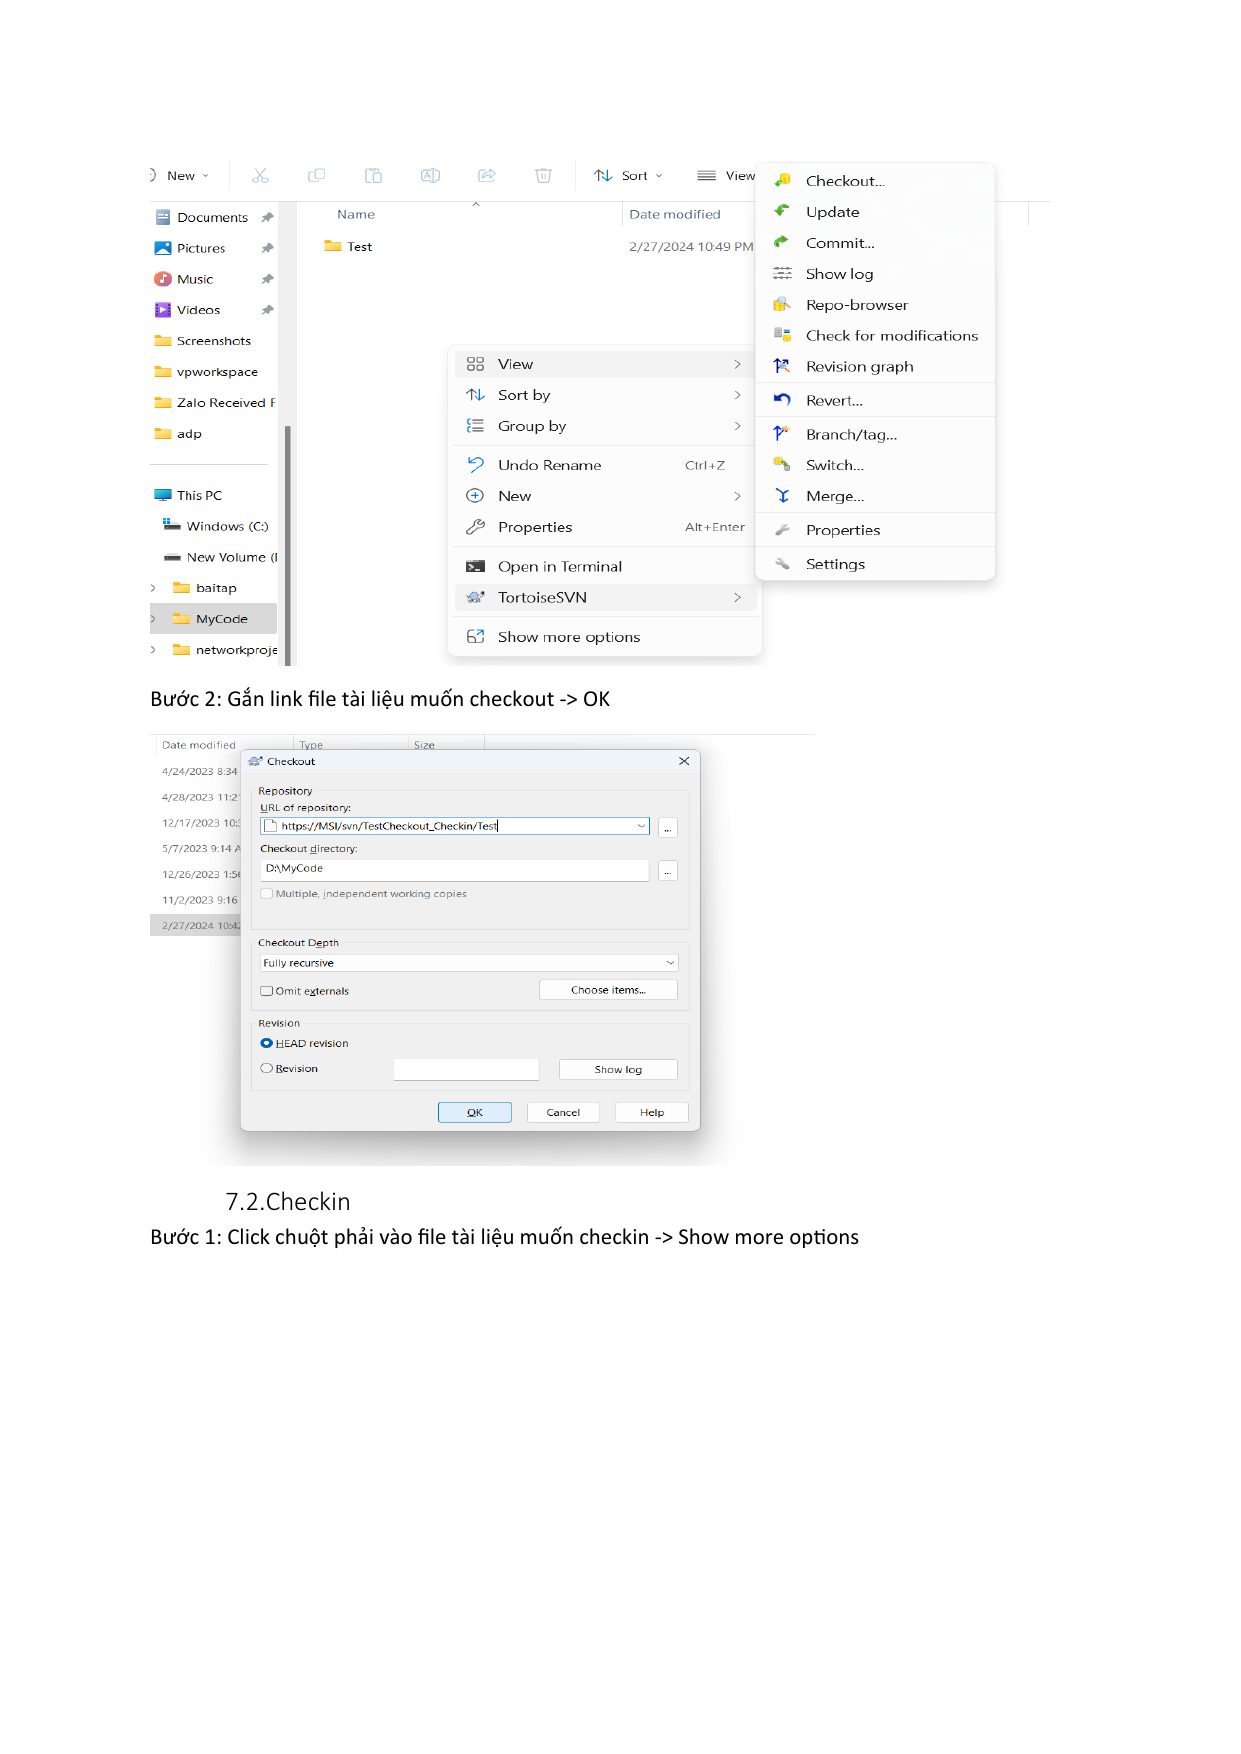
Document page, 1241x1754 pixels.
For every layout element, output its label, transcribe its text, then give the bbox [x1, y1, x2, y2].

text Bước 1: Click chuột phải vào file tài liệu muốn checkin -> Show more options [150, 1222, 1090, 1250]
picture [150, 150, 1050, 666]
text Bước 2: Gắn link file tài liệu muốn checkout -> OK [150, 684, 1090, 712]
subtitle 7.2.Checkin [150, 1184, 1090, 1217]
picture [150, 731, 815, 1166]
